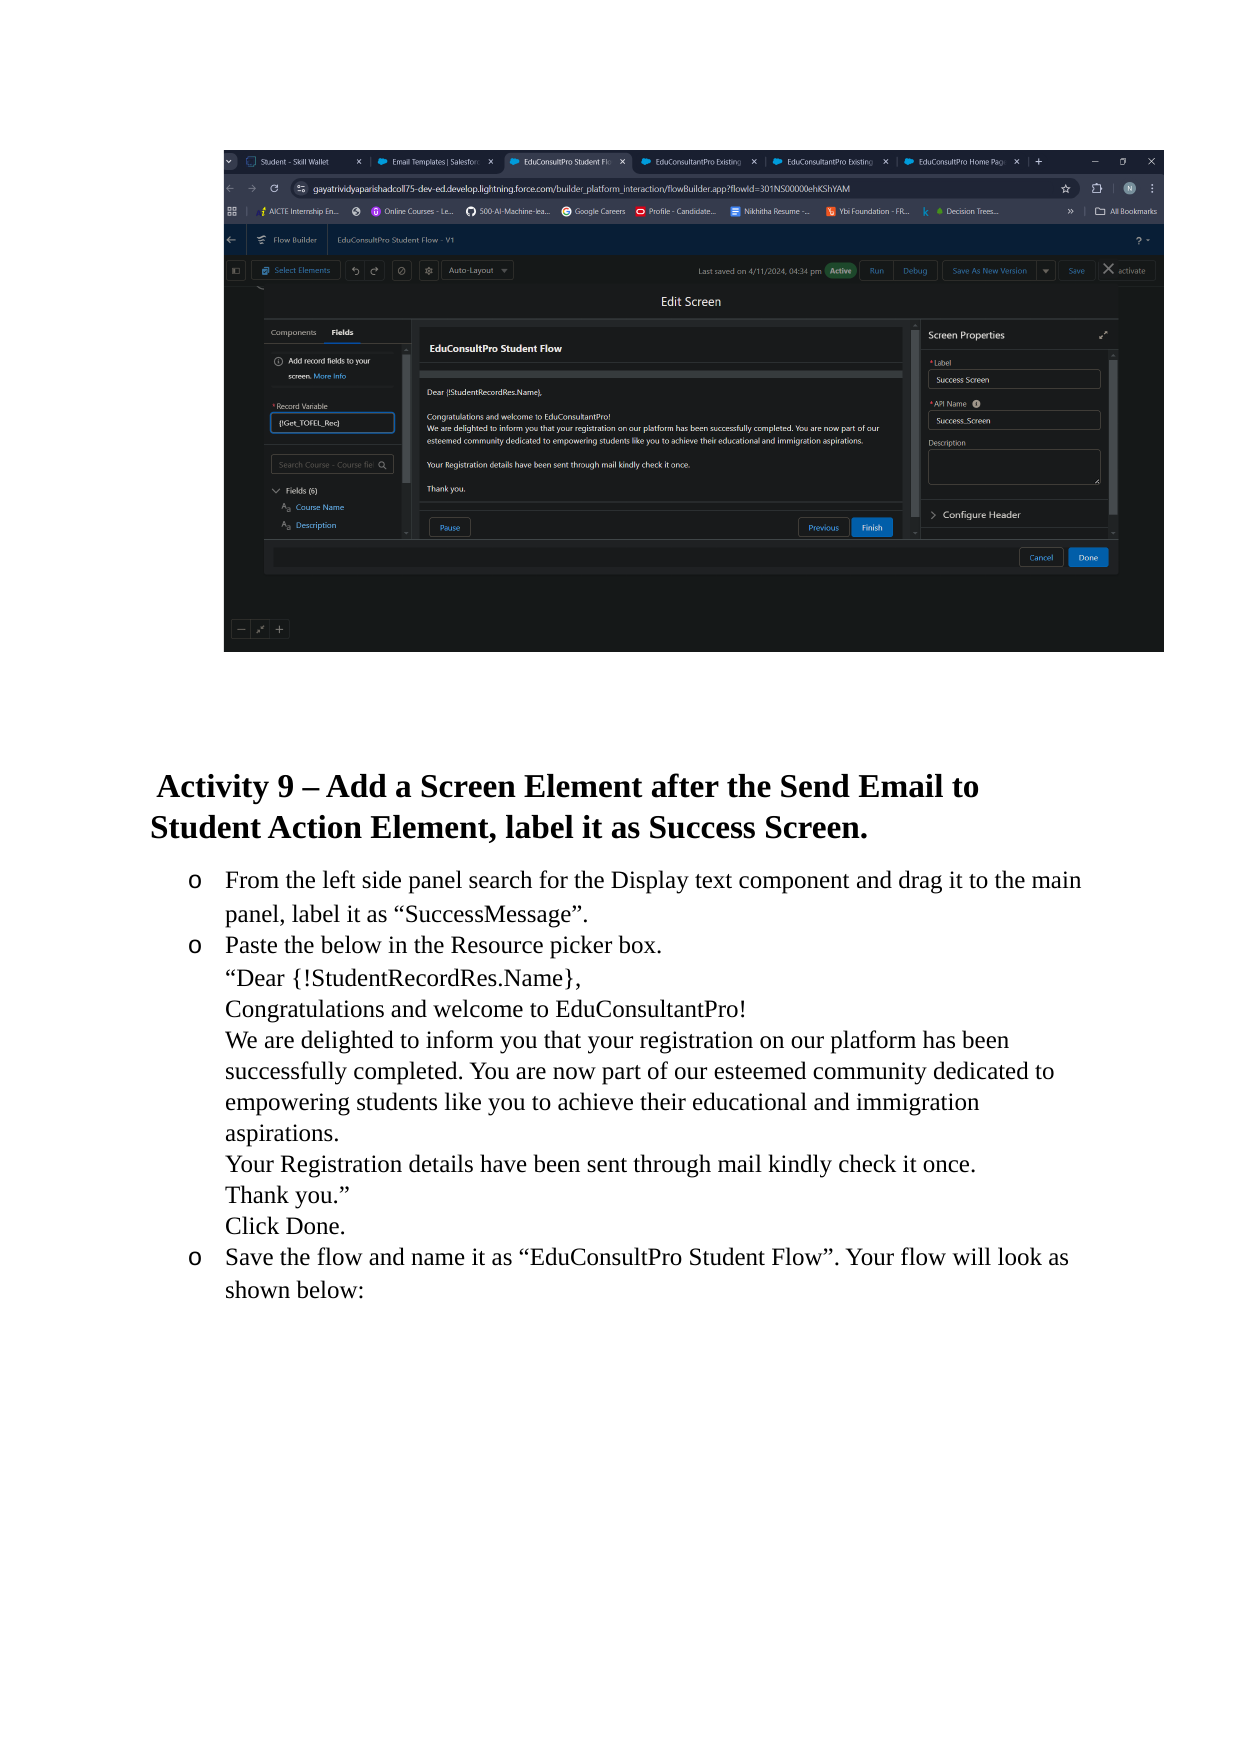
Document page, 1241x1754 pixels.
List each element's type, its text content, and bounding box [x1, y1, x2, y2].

text Activity 9 – Add a Screen Element after the Send Email to Student Action Element, label it as Success Screen. [150, 766, 1090, 846]
list “Dear {!StudentRecordRes.Name}, [225, 963, 1090, 992]
list We are delighted to inform you that your registration on our platform has been successfully completed. You are now part of our esteemed community dedicated to empowering students like you to achieve their educational and immigration aspirations. [225, 1025, 1090, 1147]
list Thank you.” [225, 1180, 1090, 1209]
list From the left side panel search for the Display text component and drag it to the main panel, label it as “SuccessMessage”. [187, 866, 1090, 927]
list Click Done. [225, 1211, 1090, 1240]
picture [223, 150, 1164, 652]
list Paste the below in the Resource picker box. [187, 930, 1090, 961]
list Save the flow and name it as “EduConsultPro Student Flow”. Your flow will look as shown below: [187, 1242, 1090, 1304]
list Congratulations and welcome to EduConsultantPro! [225, 994, 1090, 1023]
list Your Registration details have been sent through mail kindly check it once. [225, 1149, 1090, 1178]
